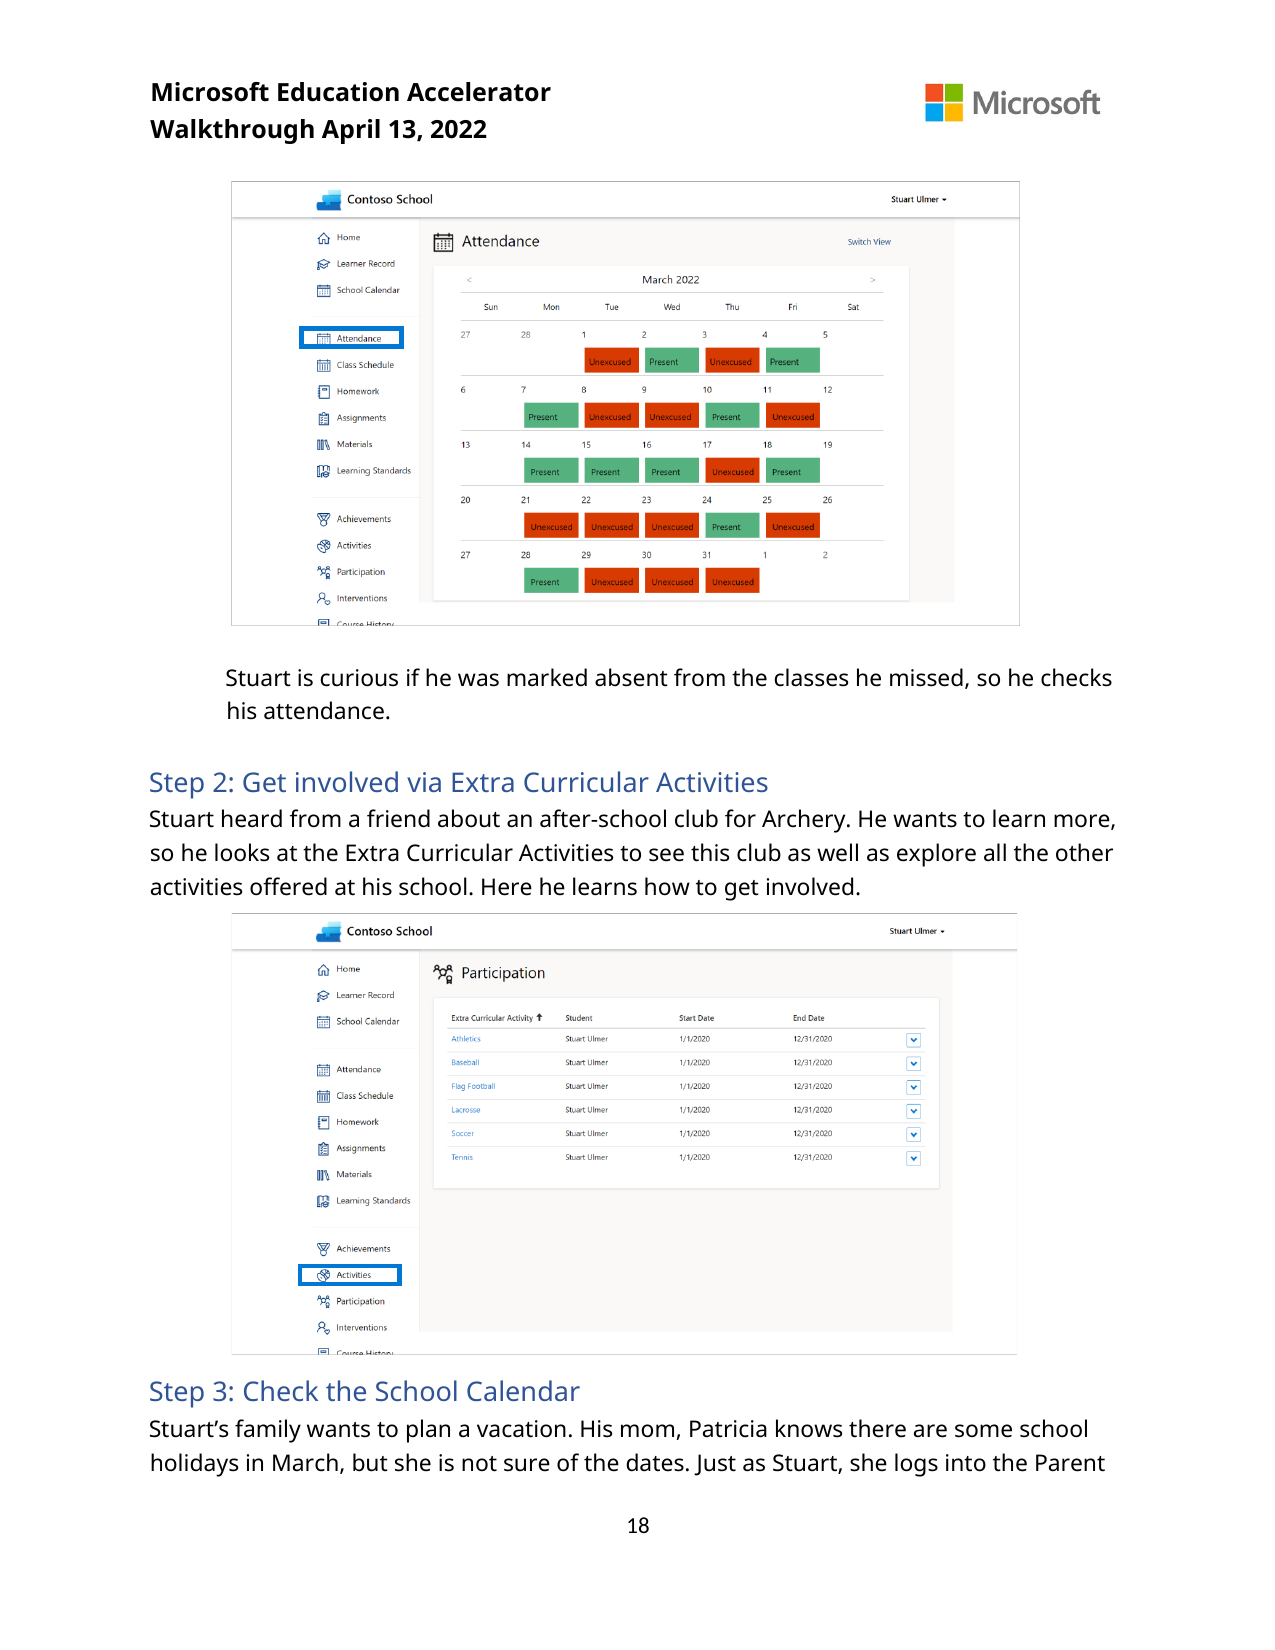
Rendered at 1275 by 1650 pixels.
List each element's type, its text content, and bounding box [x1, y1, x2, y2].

picture [231, 913, 1018, 1355]
subtitle Step 3: Check the School Calendar [148, 1373, 1124, 1410]
subtitle Step 2: Get involved via Extra Curricular Activities [148, 763, 1124, 800]
picture [925, 61, 1124, 135]
picture [231, 181, 1020, 626]
text Stuart is curious if he was marked absent from the classes he missed, so he checks his attendance. [225, 662, 1124, 727]
text Stuart heard from a friend about an after-school club for Archery. He wants to learn more, so he looks at the Extra Curricular Activities to see this club as well as explore all the other activities offered at his school. Here he learns how to get involved. [148, 803, 1124, 902]
